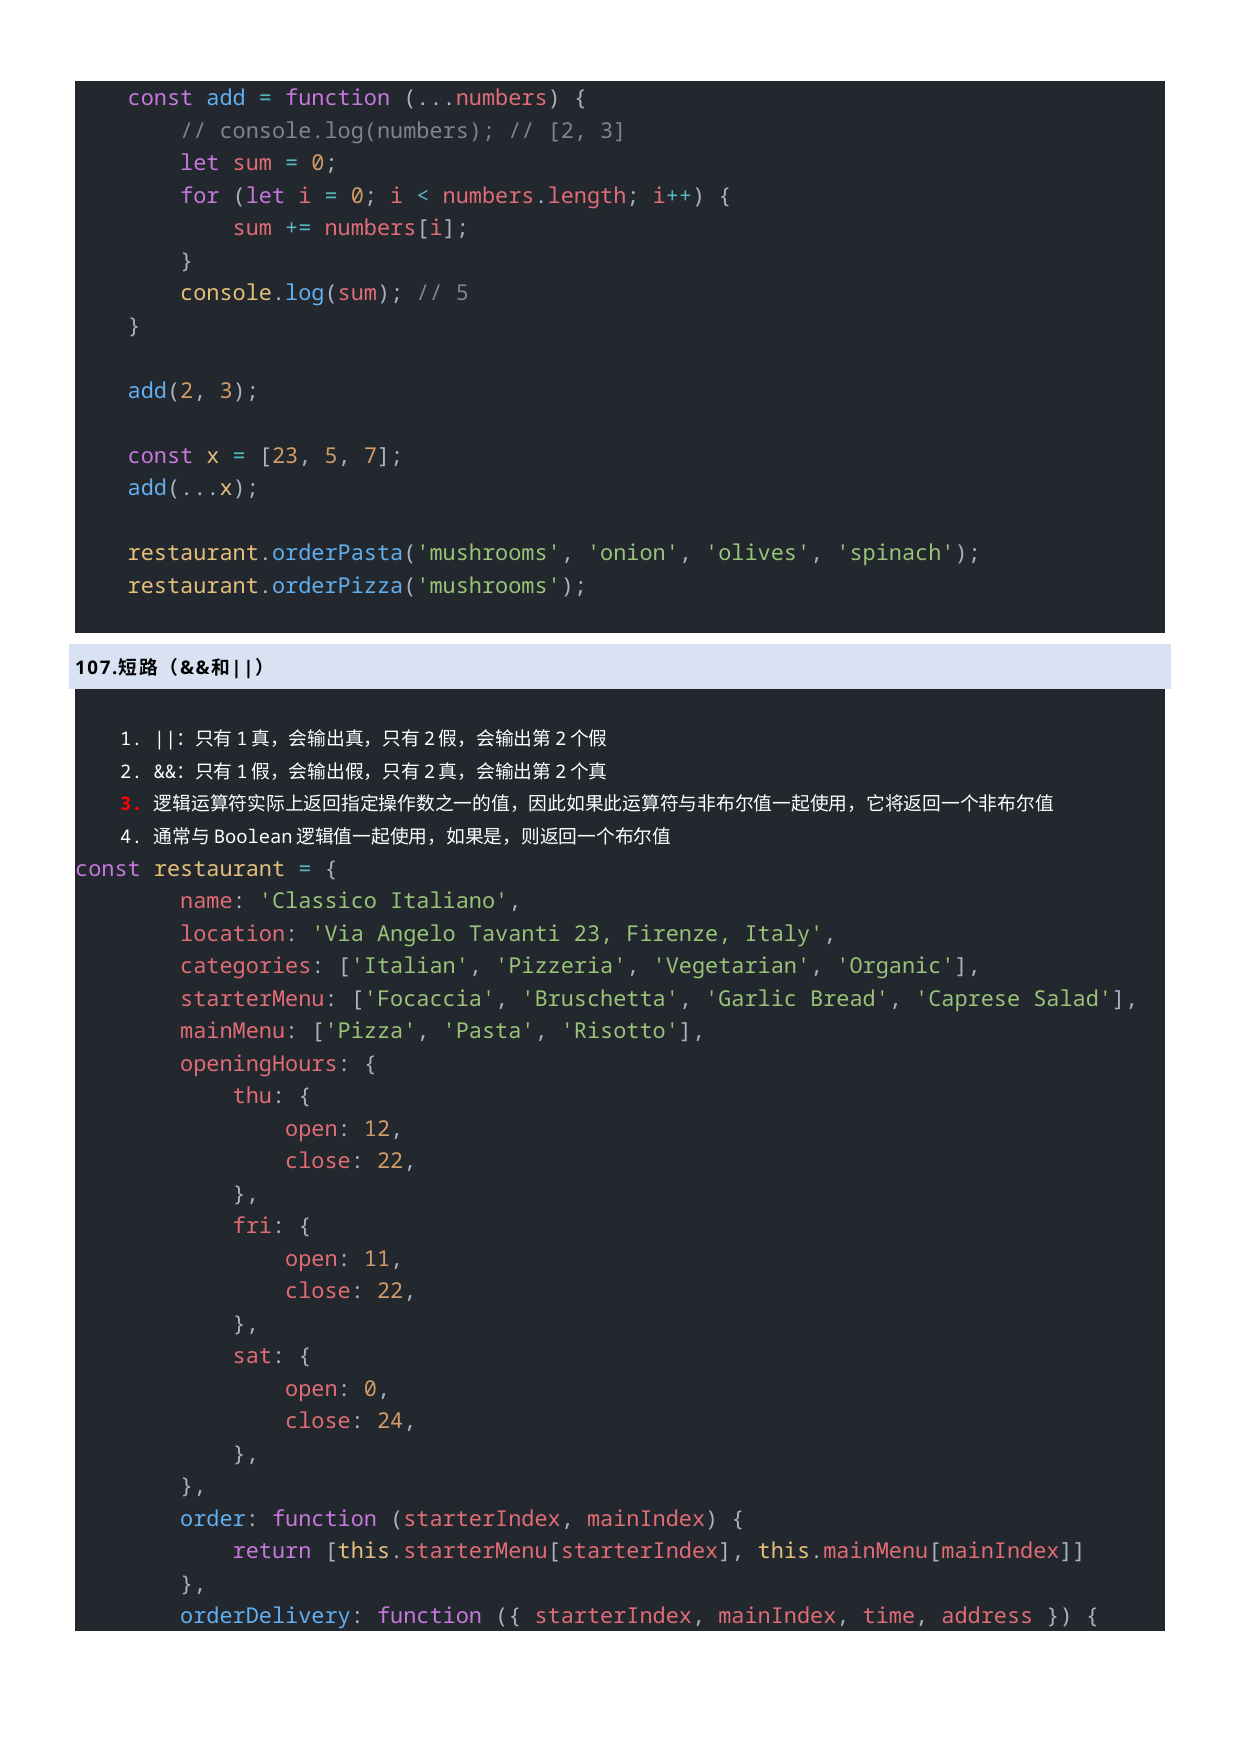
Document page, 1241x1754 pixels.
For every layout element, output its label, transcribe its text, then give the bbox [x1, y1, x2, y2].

text open: 0, [75, 1371, 1165, 1404]
text add(...x); [75, 471, 1165, 503]
text const x = [23, 5, 7]; [75, 438, 1165, 471]
text close: 24, [75, 1404, 1165, 1436]
text 1. ||：只有1真，会输出真，只有2假，会输出第2个假 [75, 721, 1165, 754]
text name: 'Classico Italiano', [75, 884, 1165, 916]
text order: function (starterIndex, mainIndex) { [75, 1501, 1165, 1534]
text mainMenu: ['Pizza', 'Pasta', 'Risotto'], [75, 1014, 1165, 1046]
text console.log(sum); // 5 [75, 276, 1165, 308]
text restaurant.orderPasta('mushrooms', 'onion', 'olives', 'spinach'); [75, 536, 1165, 568]
text // console.log(numbers); // [2, 3] [75, 113, 1165, 146]
text }, [75, 1176, 1165, 1209]
text 2. &&：只有1假，会输出假，只有2真，会输出第2个真 [75, 754, 1165, 786]
text 3. 逻辑运算符实际上返回指定操作数之一的值，因此如果此运算符与非布尔值一起使用，它将返回一个非布尔值 [75, 786, 1165, 819]
text return [this.starterMenu[starterIndex], this.mainMenu[mainIndex]] [75, 1534, 1165, 1566]
text } [75, 243, 1165, 276]
text const add = function (...numbers) { [75, 81, 1165, 113]
text }, [75, 1469, 1165, 1501]
text restaurant.orderPizza('mushrooms'); [75, 568, 1165, 601]
text } [75, 308, 1165, 341]
text }, [75, 1566, 1165, 1599]
text const restaurant = { [75, 851, 1165, 884]
subtitle 107.短路（&&和||） [75, 650, 1165, 682]
text for (let i = 0; i < numbers.length; i++) { [75, 178, 1165, 211]
text thu: { [75, 1079, 1165, 1111]
text add(2, 3); [75, 373, 1165, 406]
text fri: { [75, 1209, 1165, 1241]
text openingHours: { [75, 1046, 1165, 1079]
text }, [75, 1436, 1165, 1469]
text sum += numbers[i]; [75, 211, 1165, 243]
text 4. 通常与Boolean逻辑值一起使用，如果是，则返回一个布尔值 [75, 819, 1165, 851]
text sat: { [75, 1339, 1165, 1371]
text orderDelivery: function ({ starterIndex, mainIndex, time, address }) { [75, 1599, 1165, 1631]
text location: 'Via Angelo Tavanti 23, Firenze, Italy', [75, 916, 1165, 949]
text }, [75, 1306, 1165, 1339]
text starterMenu: ['Focaccia', 'Bruschetta', 'Garlic Bread', 'Caprese Salad'], [75, 981, 1165, 1014]
text open: 12, [75, 1111, 1165, 1144]
text close: 22, [75, 1144, 1165, 1176]
text open: 11, [75, 1241, 1165, 1274]
text categories: ['Italian', 'Pizzeria', 'Vegetarian', 'Organic'], [75, 949, 1165, 981]
text close: 22, [75, 1274, 1165, 1306]
text let sum = 0; [75, 146, 1165, 178]
